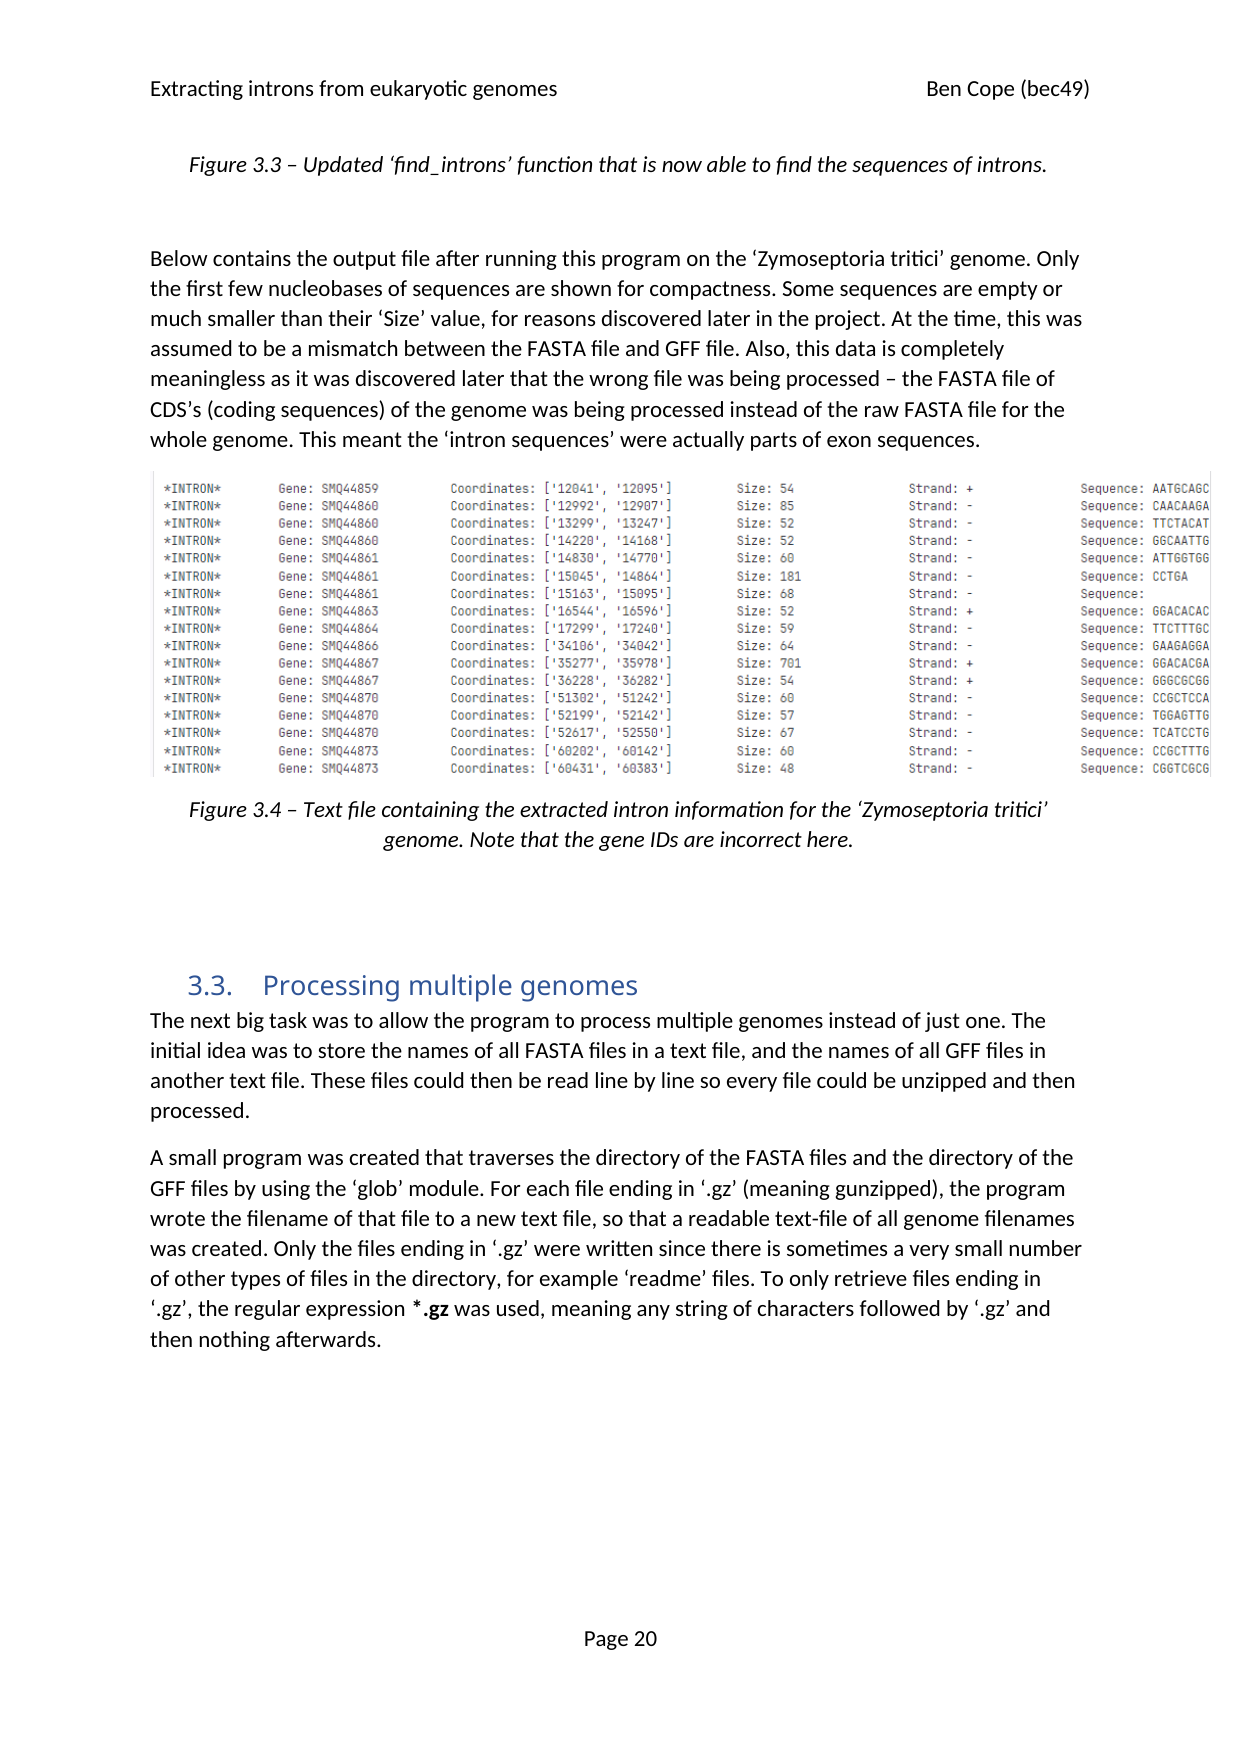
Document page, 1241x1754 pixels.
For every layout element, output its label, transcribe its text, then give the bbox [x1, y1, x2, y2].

text Figure 3.3 – Updated ‘find_introns’ function that is now able to find the sequences of introns. [150, 150, 1090, 178]
subtitle Processing multiple genomes [187, 966, 1090, 1003]
picture [150, 471, 1228, 777]
text Figure 3.4 – Text file containing the extracted intron information for the ‘Zymoseptoria tritici’ genome. Note that the gene IDs are incorrect here. [150, 795, 1090, 854]
text A small program was created that traverses the directory of the FASTA files and the directory of the GFF files by using the ‘glob’ module. For each file ending in ‘.gz’ (meaning gunzipped), the program wrote the filename of that file to a new text file, so that a readable text-file of all genome filenames was created. Only the files ending in ‘.gz’ were written since there is sometimes a very small number of other types of files in the directory, for example ‘readme’ files. To only retrieve files ending in ‘.gz’, the regular expression *.gz was used, meaning any string of characters followed by ‘.gz’ and then nothing afterwards. [150, 1143, 1090, 1353]
text Below contains the output file after running this program on the ‘Zymoseptoria tritici’ genome. Only the first few nucleobases of sequences are shown for compactness. Some sequences are empty or much smaller than their ‘Size’ value, for reasons discovered later in the project. At the time, this was assumed to be a mismatch between the FASTA file and GFF file. Also, this data is completely meaningless as it was discovered later that the wrong file was being processed – the FASTA file of CDS’s (coding sequences) of the genome was being processed instead of the raw FASTA file for the whole genome. This meant the ‘intron sequences’ were actually parts of exon sequences. [150, 244, 1090, 453]
text The next big task was to allow the program to process multiple genomes instead of just one. The initial idea was to store the names of all FASTA files in a text file, and the names of all GFF files in another text file. These files could then be read line by line so every file could be unzipped and then processed. [150, 1006, 1090, 1125]
